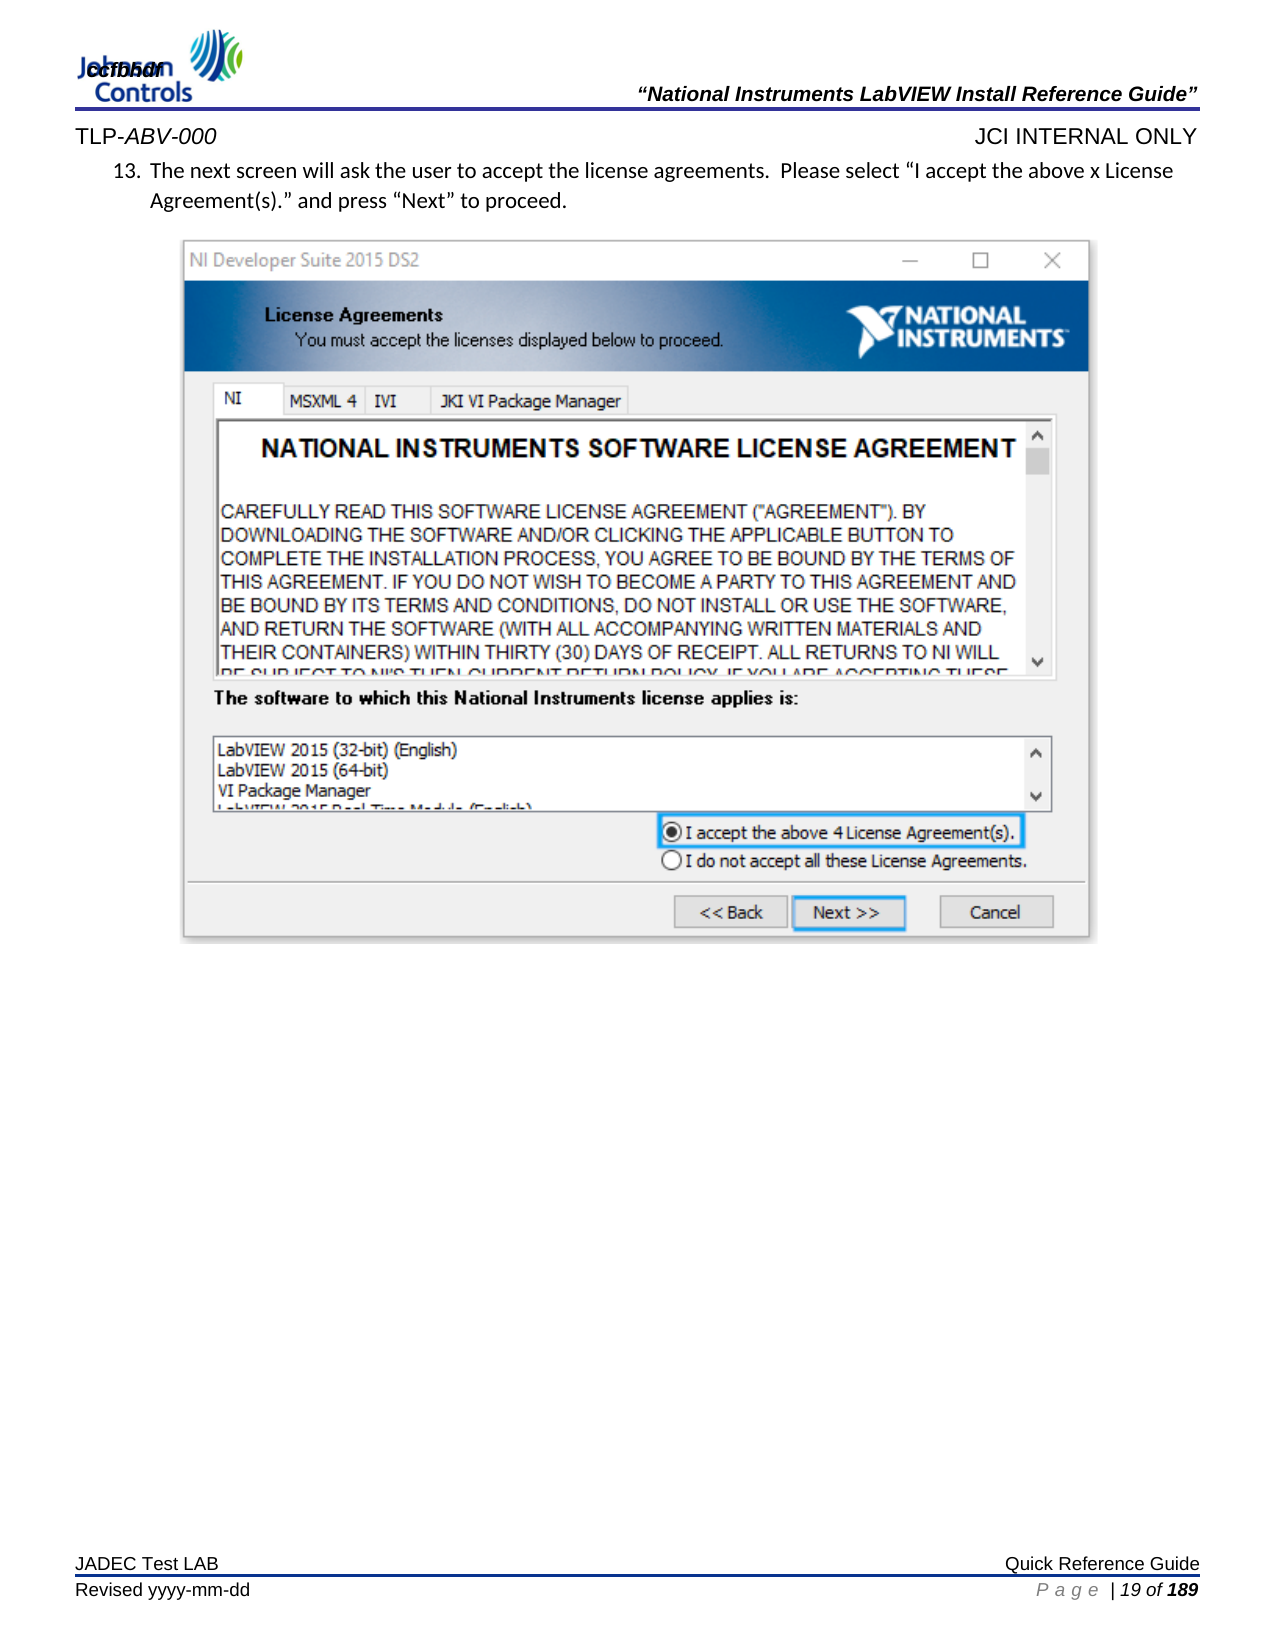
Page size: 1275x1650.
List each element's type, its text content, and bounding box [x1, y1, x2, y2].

picture [76, 26, 246, 105]
list The next screen will ask the user to accept the license agreements. Please select “I accept the above x License Agreement(s).” and press “Next” to proceed. [112, 156, 1200, 214]
picture [177, 234, 1098, 944]
